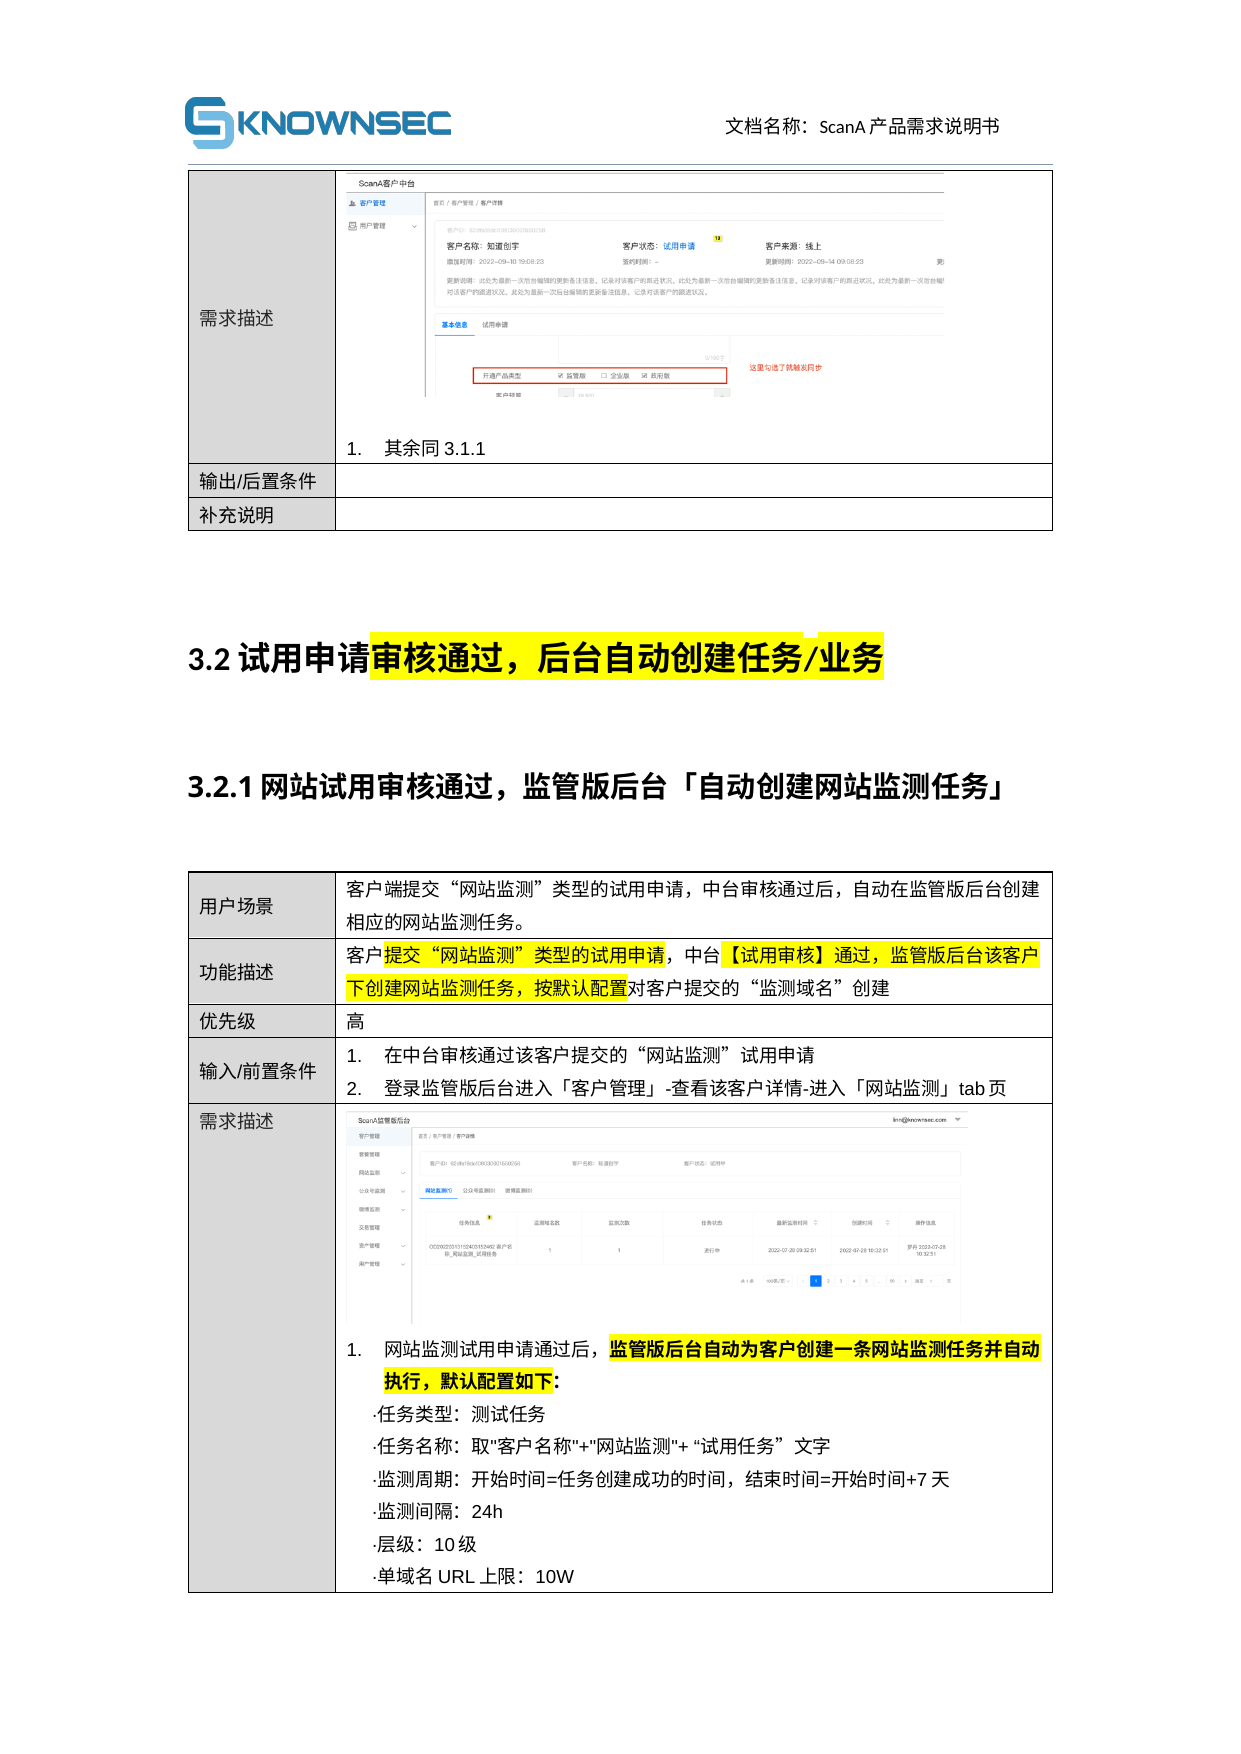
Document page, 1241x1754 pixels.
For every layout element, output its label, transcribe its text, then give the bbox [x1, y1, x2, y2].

table_cell 在中台审核通过该客户提交的“网站监测”试用申请 登录监管版后台进入「客户管理」-查看该客户详情-进入「网站监测」tab页 [336, 1038, 1052, 1103]
table_cell 输入/前置条件 [189, 1038, 335, 1103]
table_header 客户端提交“网站监测”类型的试用申请，中台审核通过后，自动在监管版后台创建相应的网站监测任务。 [336, 873, 1052, 937]
table_cell 客户提交“网站监测”类型的试用申请，中台【试用审核】通过，监管版后台该客户下创建网站监测任务，按默认配置对客户提交的“监测域名”创建 [336, 939, 1052, 1003]
table_cell 优先级 [189, 1005, 335, 1037]
subtitle 3.2试用申请审核通过，后台自动创建任务/业务 [187, 623, 1053, 688]
table_cell 需求描述 [189, 1104, 335, 1592]
picture [346, 172, 945, 397]
picture [346, 1111, 968, 1324]
table_cell 需求描述 [189, 171, 335, 463]
table_header 用户场景 [189, 873, 335, 937]
table_cell 输出/后置条件 [189, 464, 335, 497]
table_cell 其余同3.1.1 [336, 171, 1052, 463]
table_cell [336, 498, 1052, 530]
table_cell 补充说明 [189, 498, 335, 530]
picture [185, 97, 451, 149]
table_cell 高 [336, 1005, 1052, 1037]
table_cell [336, 464, 1052, 497]
table_cell 功能描述 [189, 939, 335, 1003]
subtitle 3.2.1网站试用审核通过，监管版后台「自动创建网站监测任务」 [187, 753, 1053, 818]
